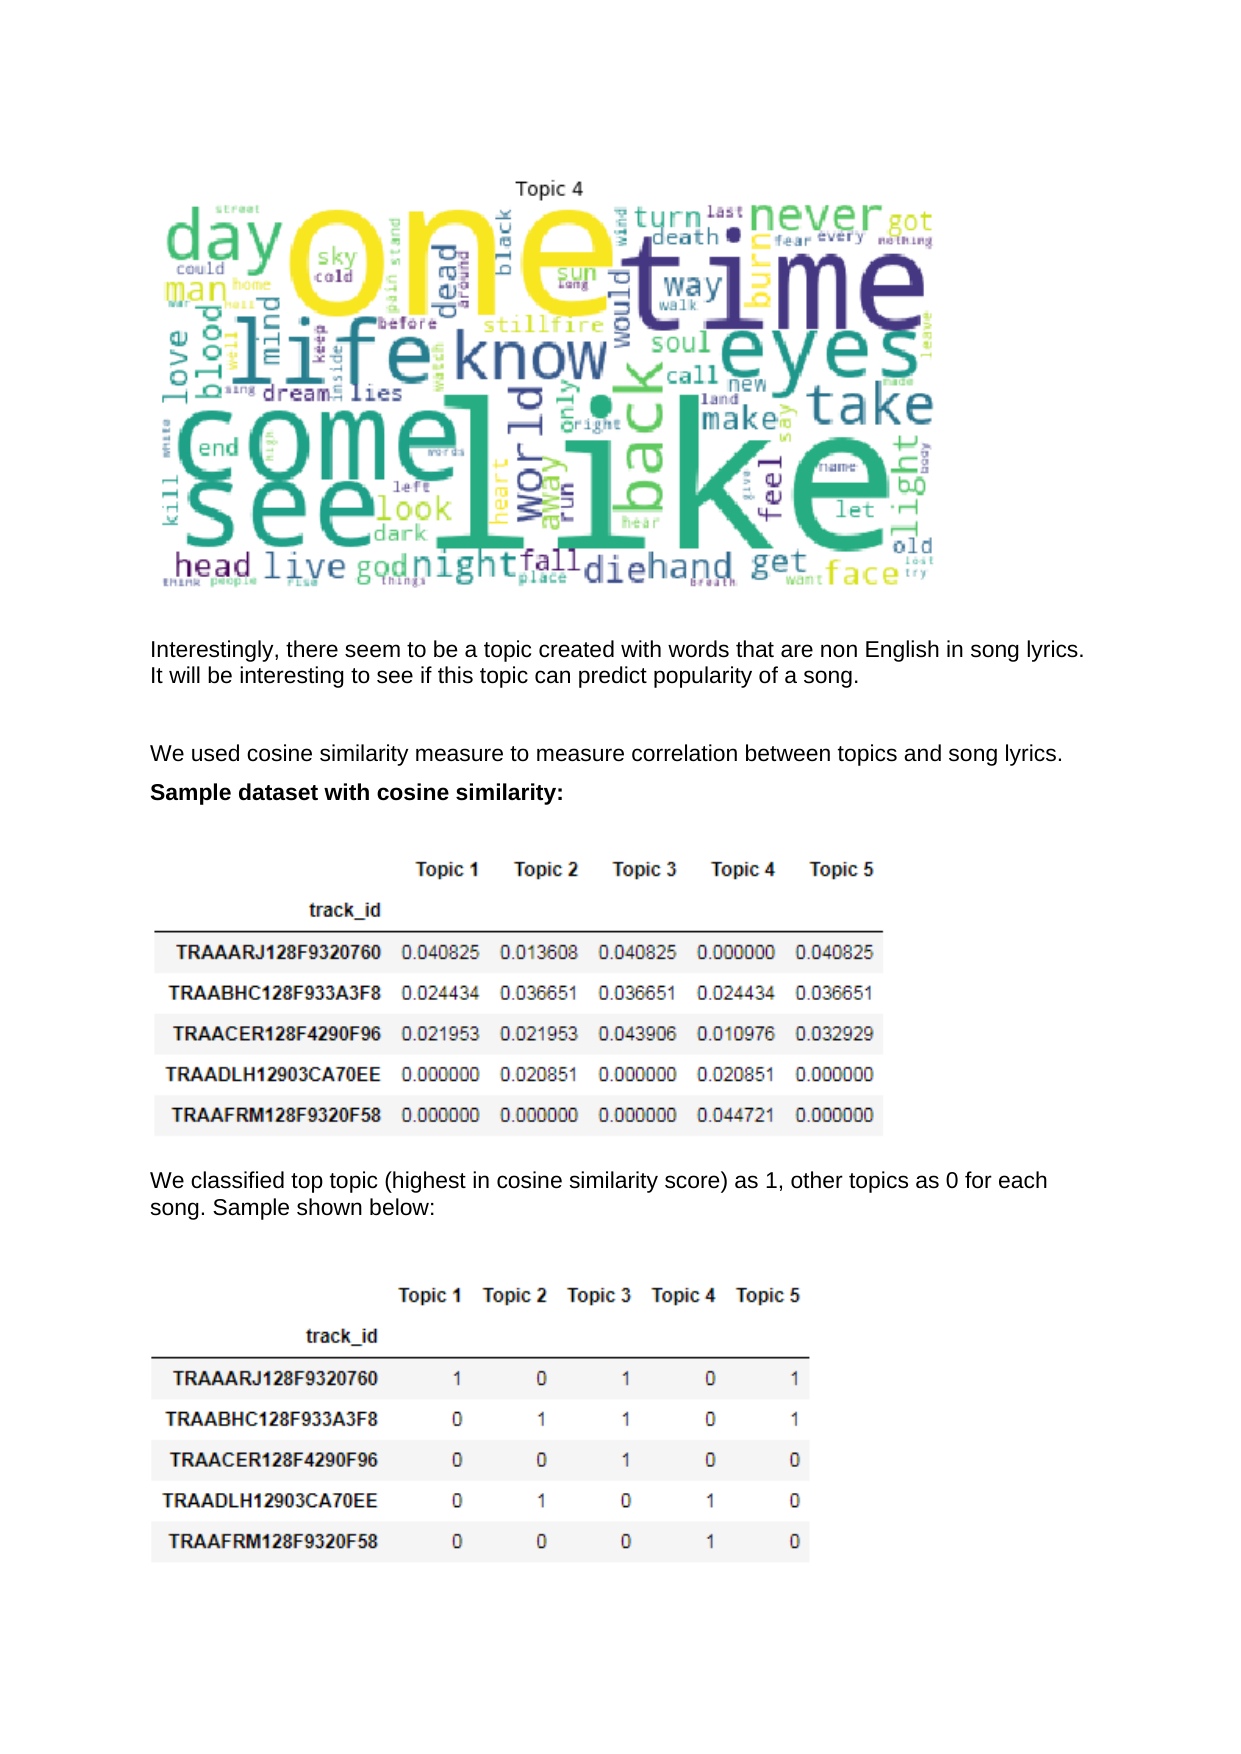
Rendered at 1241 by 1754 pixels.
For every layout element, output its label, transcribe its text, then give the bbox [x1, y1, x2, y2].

text We classified top topic (highest in cosine similarity score) as 1, other topics as 0 for each song. Sample shown below: [150, 1167, 1090, 1220]
picture [150, 856, 938, 1155]
picture [150, 1271, 855, 1597]
text We used cosine similarity measure to measure correlation between topics and song lyrics. [150, 740, 1090, 766]
picture [150, 150, 960, 624]
text Interestingly, there seem to be a topic created with words that are non English in song lyrics. It will be interesting to see if this topic can predict popularity of a song. [150, 636, 1090, 689]
text Sample dataset with cosine similarity: [150, 779, 1090, 805]
